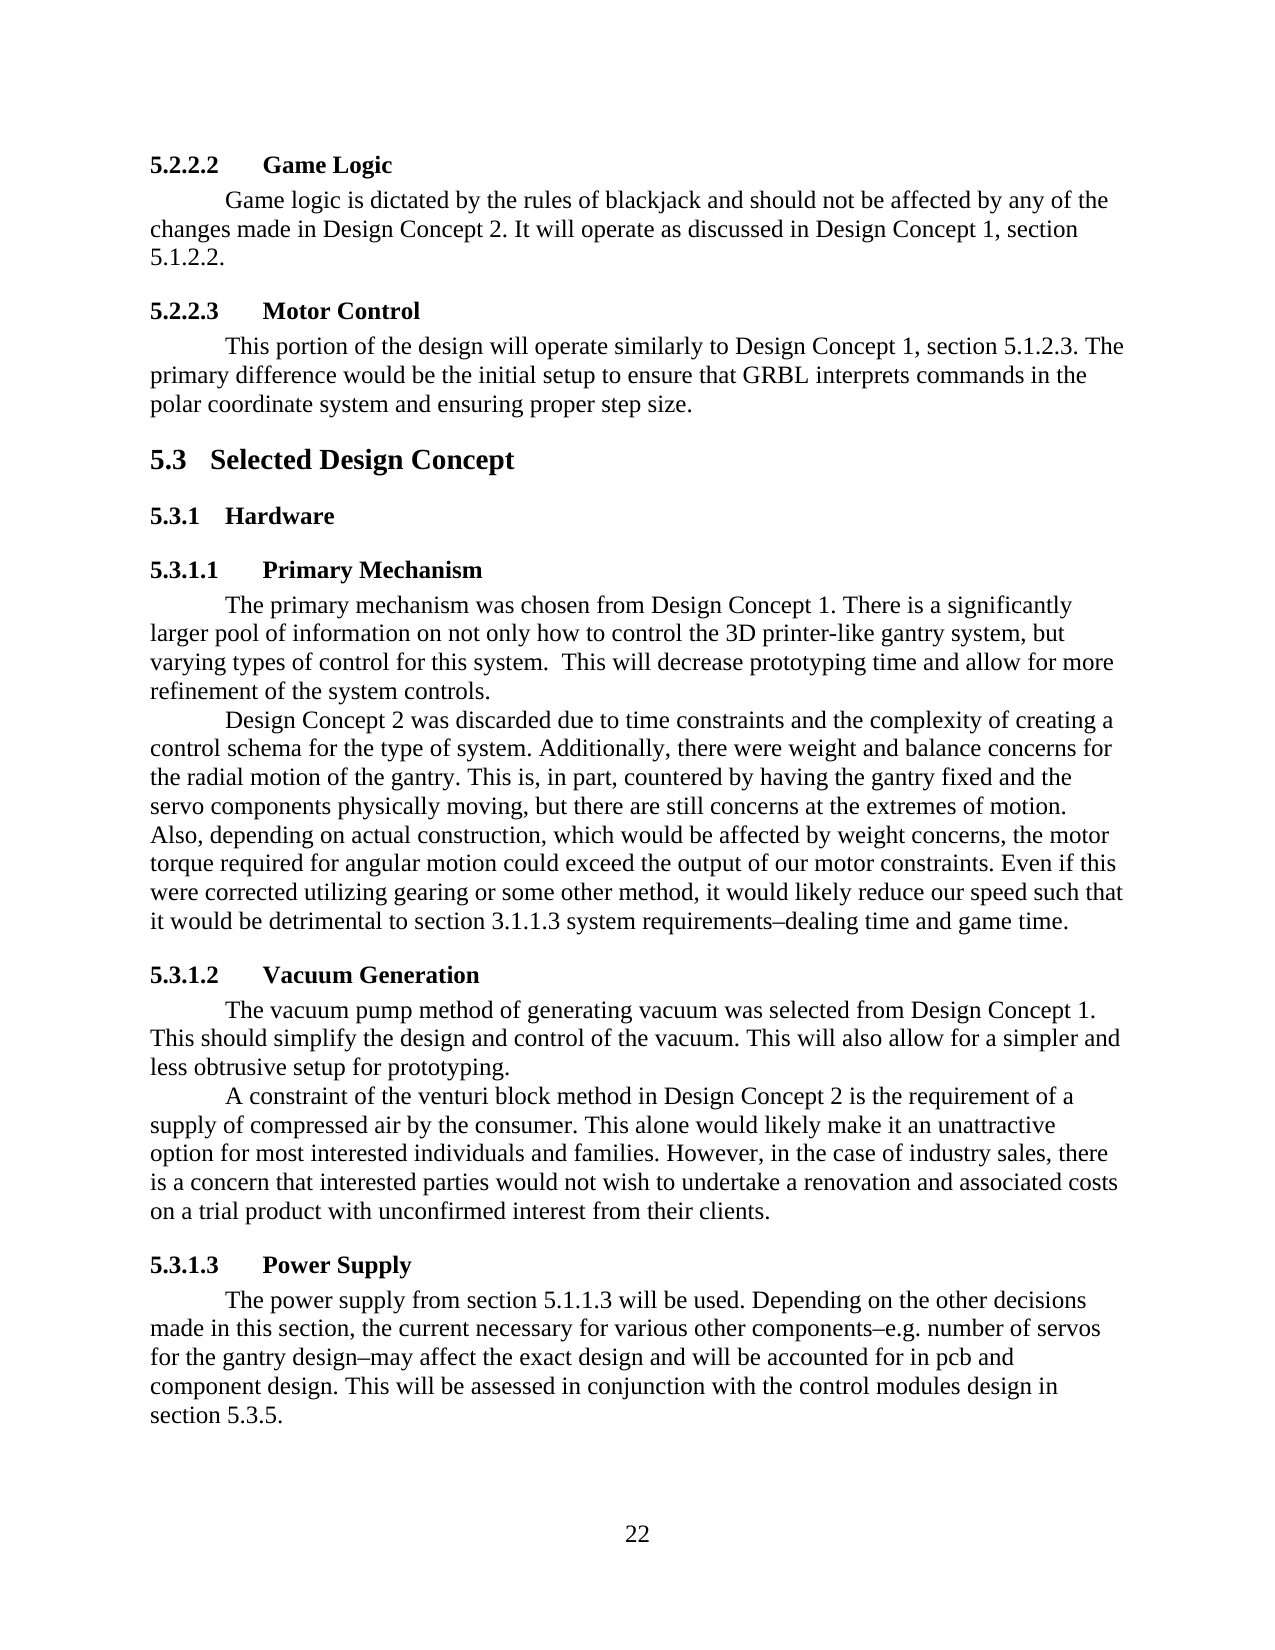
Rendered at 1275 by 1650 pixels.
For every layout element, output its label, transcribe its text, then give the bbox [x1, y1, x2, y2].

text The primary mechanism was chosen from Design Concept 1. There is a significantly larger pool of information on not only how to control the 3D printer-like gantry system, but varying types of control for this system. This will decrease prototyping time and allow for more refinement of the system controls. [150, 590, 1125, 705]
subtitle Power Supply [150, 1250, 1125, 1278]
text The vacuum pump method of generating vacuum was selected from Design Concept 1. This should simplify the design and control of the vacuum. This will also allow for a simpler and less obtrusive setup for prototyping. [150, 995, 1125, 1081]
subtitle Game Logic [150, 150, 1125, 179]
subtitle Motor Control [150, 296, 1125, 325]
text Game logic is dictated by the rules of blackjack and should not be affected by any of the changes made in Design Concept 2. It will operate as discussed in Design Concept 1, section 5.1.2.2. [150, 185, 1125, 271]
text The power supply from section 5.1.1.3 will be used. Depending on the other decisions made in this section, the current necessary for various other components–e.g. number of servos for the gantry design–may affect the exact design and will be accounted for in pcb and component design. This will be assessed in conjunction with the control modules design in section 5.3.5. [150, 1285, 1125, 1428]
text A constraint of the venturi block method in Design Concept 2 is the requirement of a supply of compressed air by the consumer. This alone would likely make it an unattractive option for most interested individuals and families. However, in the case of industry sales, there is a concern that interested parties would not wish to undertake a renovation and associated costs on a trial product with unconfirmed interest from their clients. [150, 1081, 1125, 1225]
subtitle Primary Mechanism [150, 555, 1125, 583]
text This portion of the design will operate similarly to Design Concept 1, section 5.1.2.3. The primary difference would be the initial setup to ensure that GRBL interprets commands in the polar coordinate system and ensuring proper step size. [150, 331, 1125, 417]
subtitle Selected Design Concept [150, 442, 1125, 476]
text Design Concept 2 was discarded due to time constraints and the complexity of creating a control schema for the type of system. Additionally, there were weight and balance concerns for the radial motion of the gantry. This is, in part, countered by having the gantry fixed and the servo components physically moving, but there are still concerns at the extremes of motion. Also, depending on actual construction, which would be affected by weight concerns, the motor torque required for angular motion could exceed the output of our motor constraints. Even if this were corrected utilizing gearing or some other method, it would likely reduce our speed such that it would be detrimental to section 3.1.1.3 system requirements–dealing time and game time. [150, 705, 1125, 935]
subtitle Hardware [150, 501, 1125, 530]
subtitle Vacuum Generation [150, 960, 1125, 988]
